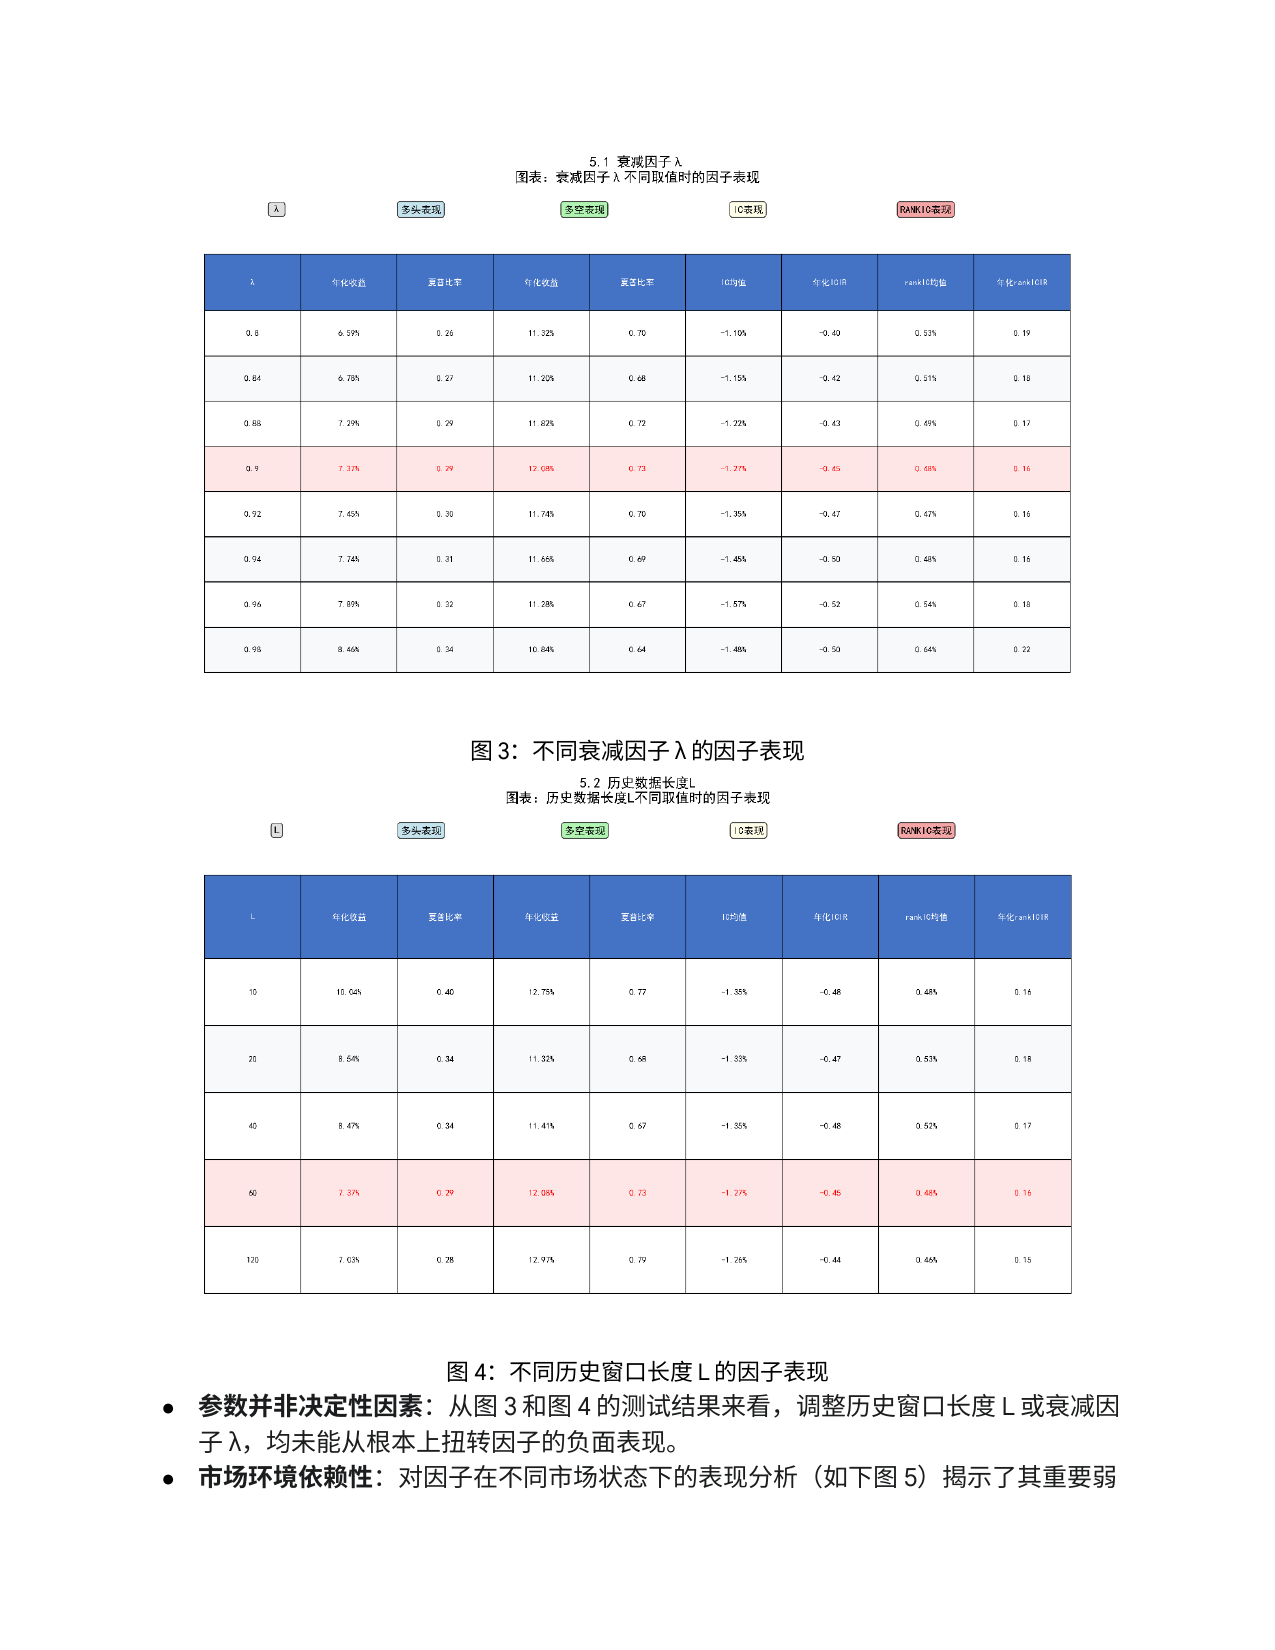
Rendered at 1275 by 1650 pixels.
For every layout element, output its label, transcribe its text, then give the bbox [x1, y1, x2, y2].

picture [151, 771, 1125, 1355]
list 参数并非决定性因素：从图3和图4的测试结果来看，调整历史窗口长度L或衰减因子λ，均未能从根本上扭转因子的负面表现。 [161, 1391, 1125, 1458]
text 图4：不同历史窗口长度L的因子表现 [150, 1358, 1125, 1387]
picture [150, 150, 1124, 734]
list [161, 1463, 1125, 1494]
